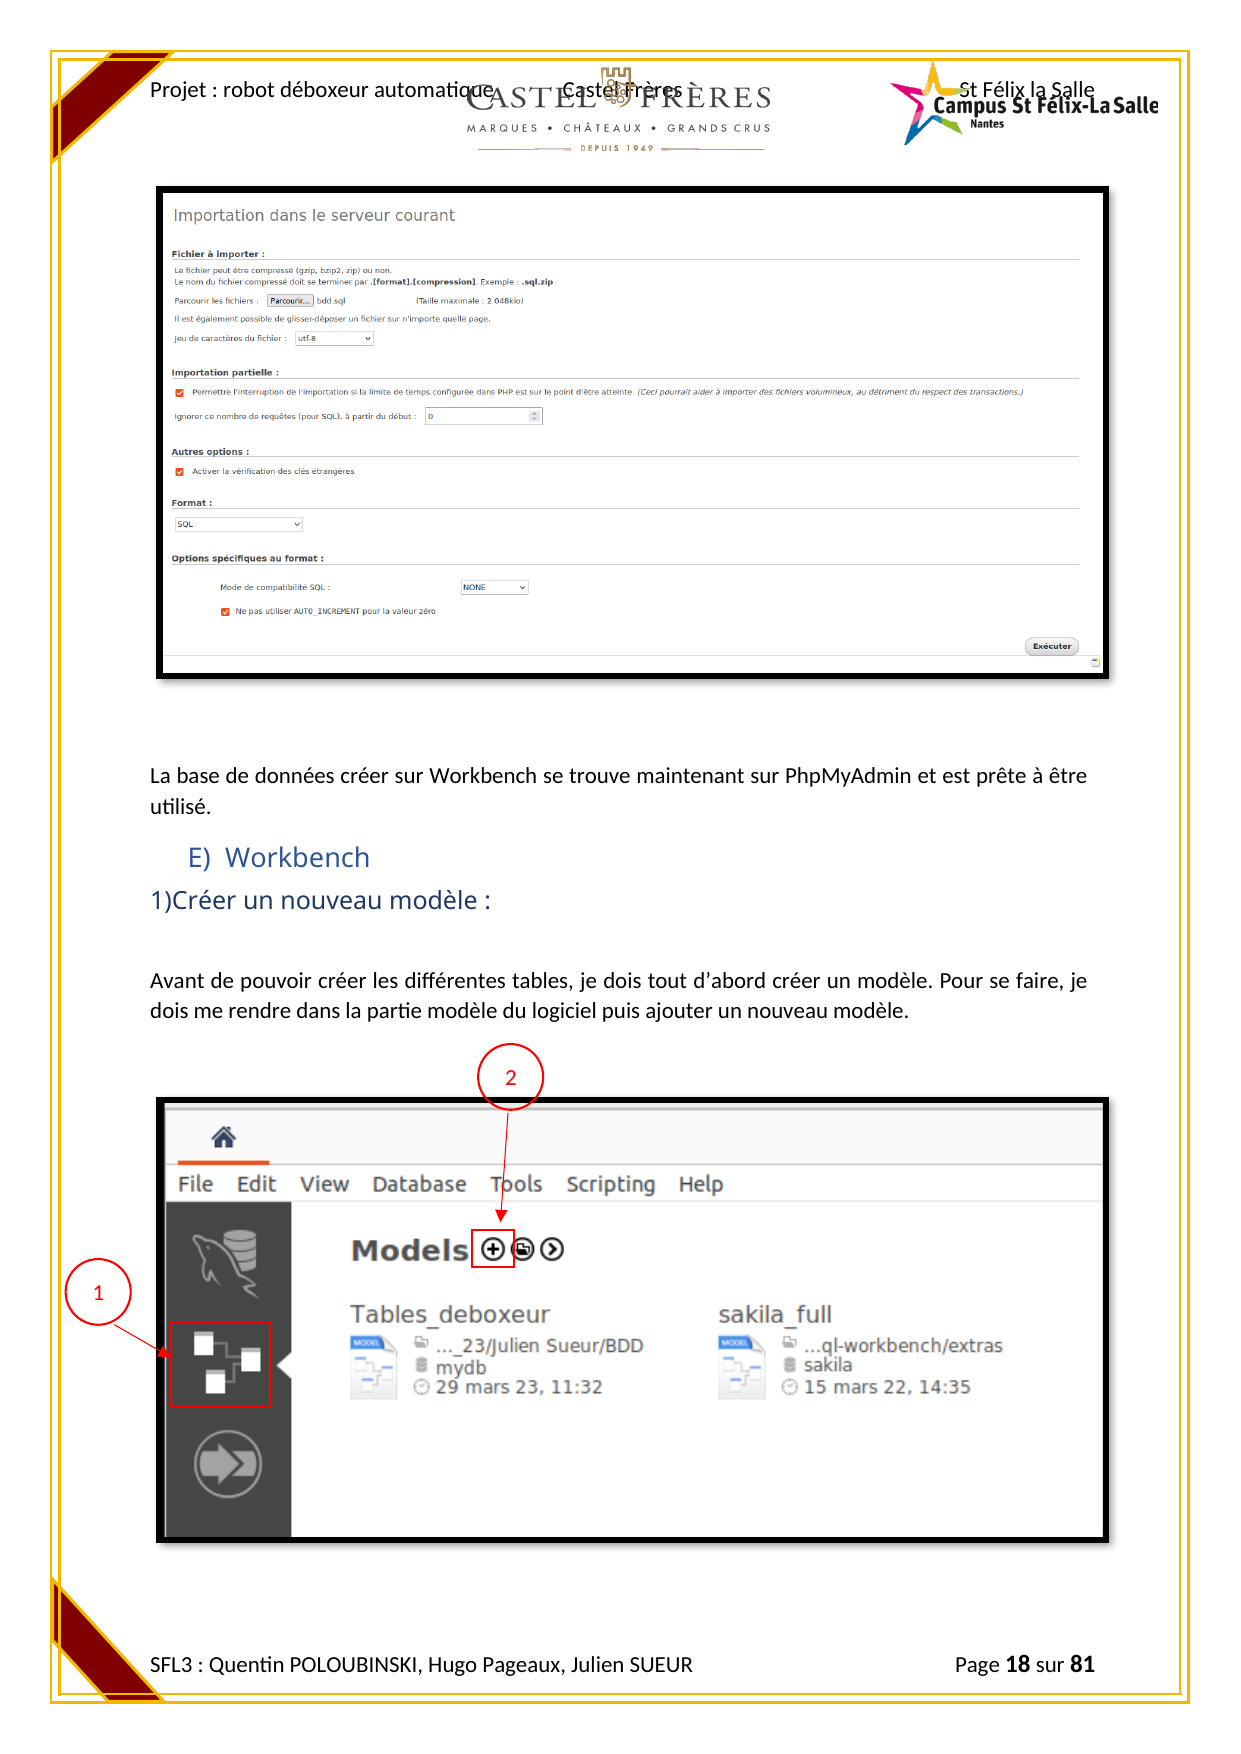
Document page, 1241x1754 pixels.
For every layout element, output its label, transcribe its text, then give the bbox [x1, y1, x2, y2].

picture [163, 1103, 1103, 1537]
text La base de données créer sur Workbench se trouve maintenant sur PhpMyAdmin et est prête à être utilisé. [150, 762, 1090, 820]
subtitle Workbench [187, 839, 1090, 876]
text Avant de pouvoir créer les différentes tables, je dois tout d’abord créer un modèle. Pour se faire, je dois me rendre dans la partie modèle du logiciel puis ajouter un nouveau modèle. [150, 966, 1090, 1024]
picture [495, 1103, 527, 1108]
subtitle 1)Créer un nouveau modèle : [150, 883, 1090, 917]
picture [163, 193, 1103, 673]
picture [889, 60, 1158, 145]
picture [172, 1323, 269, 1405]
picture [460, 59, 773, 157]
